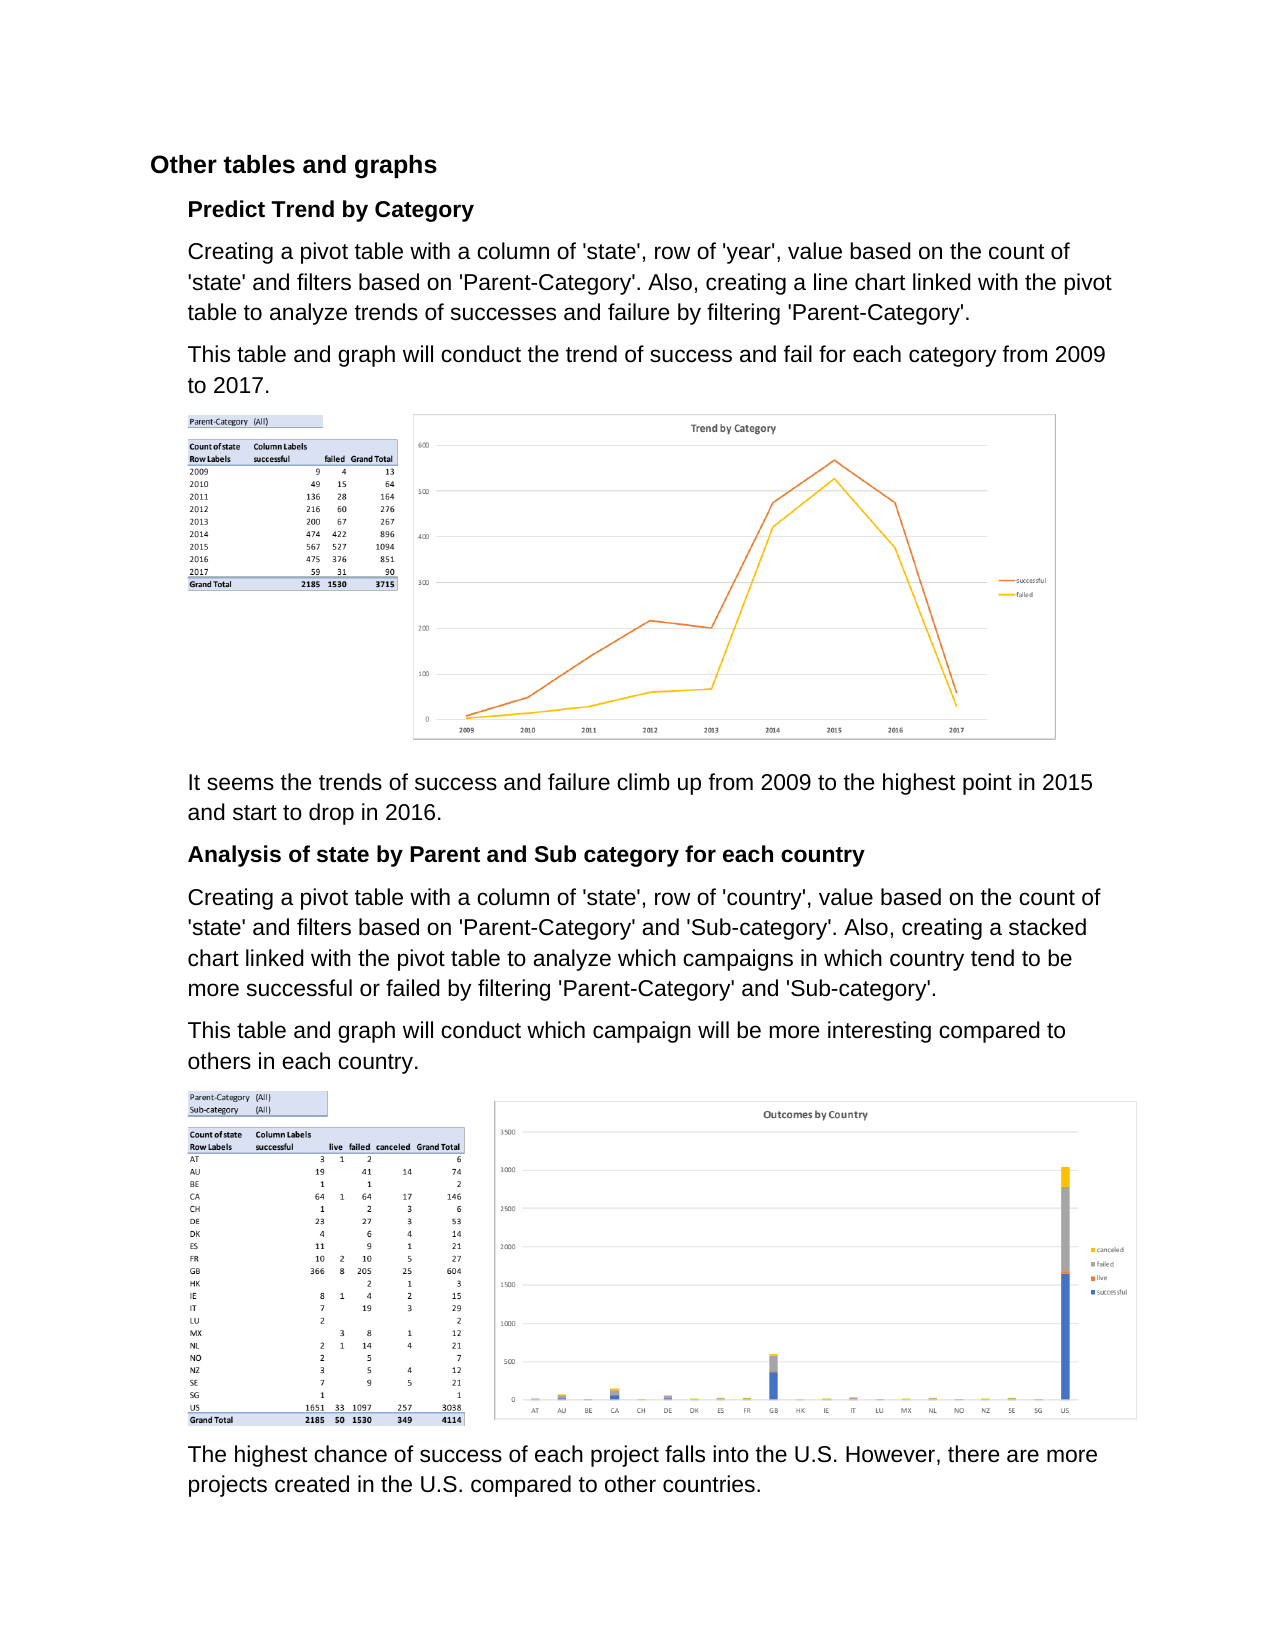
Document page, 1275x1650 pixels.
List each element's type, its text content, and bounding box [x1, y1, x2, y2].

text Analysis of state by Parent and Sub category for each country [187, 841, 1125, 868]
text It seems the trends of success and failure climb up from 2009 to the highest point in 2015 and start to drop in 2016. [187, 768, 1125, 825]
text This table and graph will conduct which campaign will be more interesting compared to others in each country. [187, 1017, 1125, 1074]
text This table and graph will conduct the trend of success and fail for each category from 2009 to 2017. [187, 341, 1125, 398]
text Predict Trend by Category [187, 196, 1125, 222]
text Creating a pivot table with a column of 'state', row of 'year', value based on the count of 'state' and filters based on 'Parent-Category'. Also, creating a line chart linked with the pivot table to analyze trends of successes and failure by filtering 'Parent-Category'. [187, 238, 1125, 325]
text The highest chance of success of each project falls into the U.S. However, there are more projects created in the U.S. compared to other countries. [187, 1441, 1125, 1498]
text Creating a pivot table with a column of 'state', row of 'country', value based on the count of 'state' and filters based on 'Parent-Category' and 'Sub-category'. Also, creating a stacked chart linked with the pivot table to analyze which campaigns in which country tend to be more successful or failed by filtering 'Parent-Category' and 'Sub-category'. [187, 884, 1125, 1001]
text Other tables and graphs [150, 150, 1125, 179]
